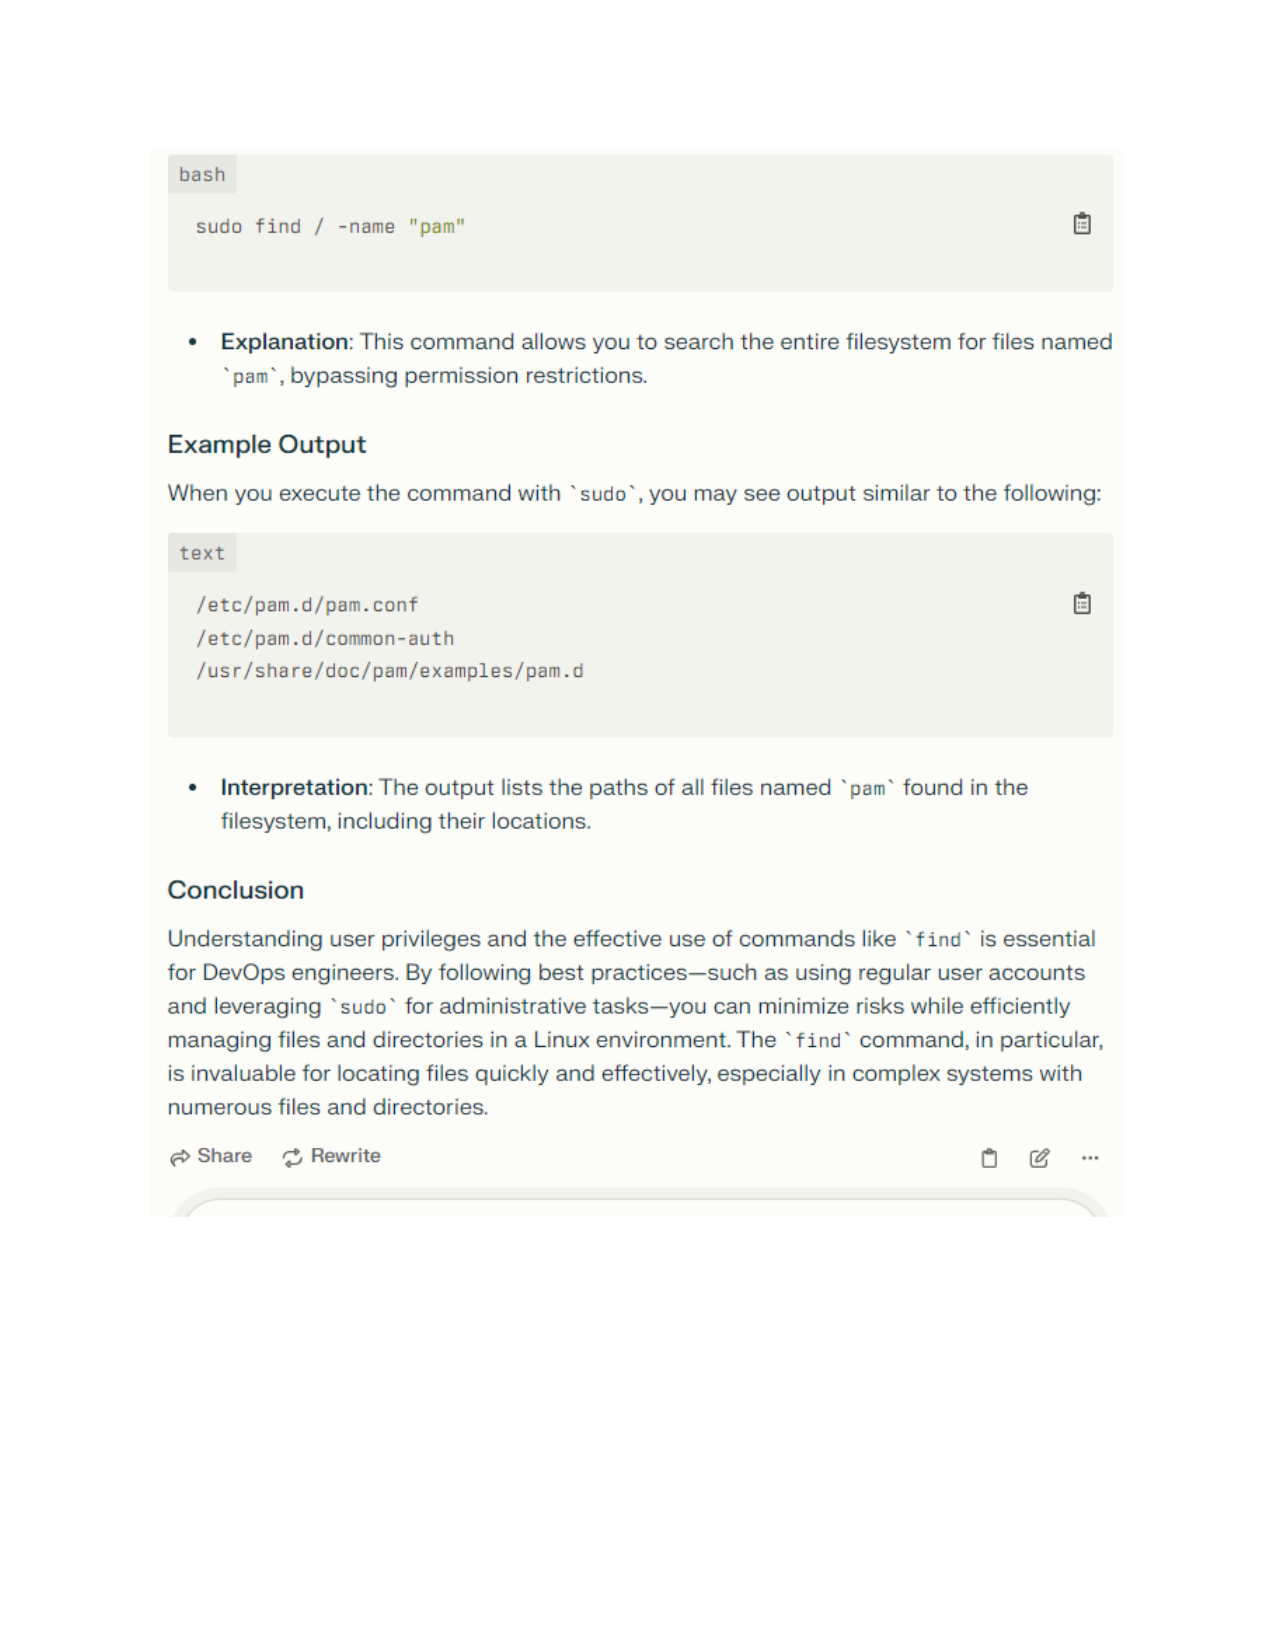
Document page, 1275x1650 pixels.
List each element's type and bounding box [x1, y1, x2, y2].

picture [150, 150, 1125, 1217]
